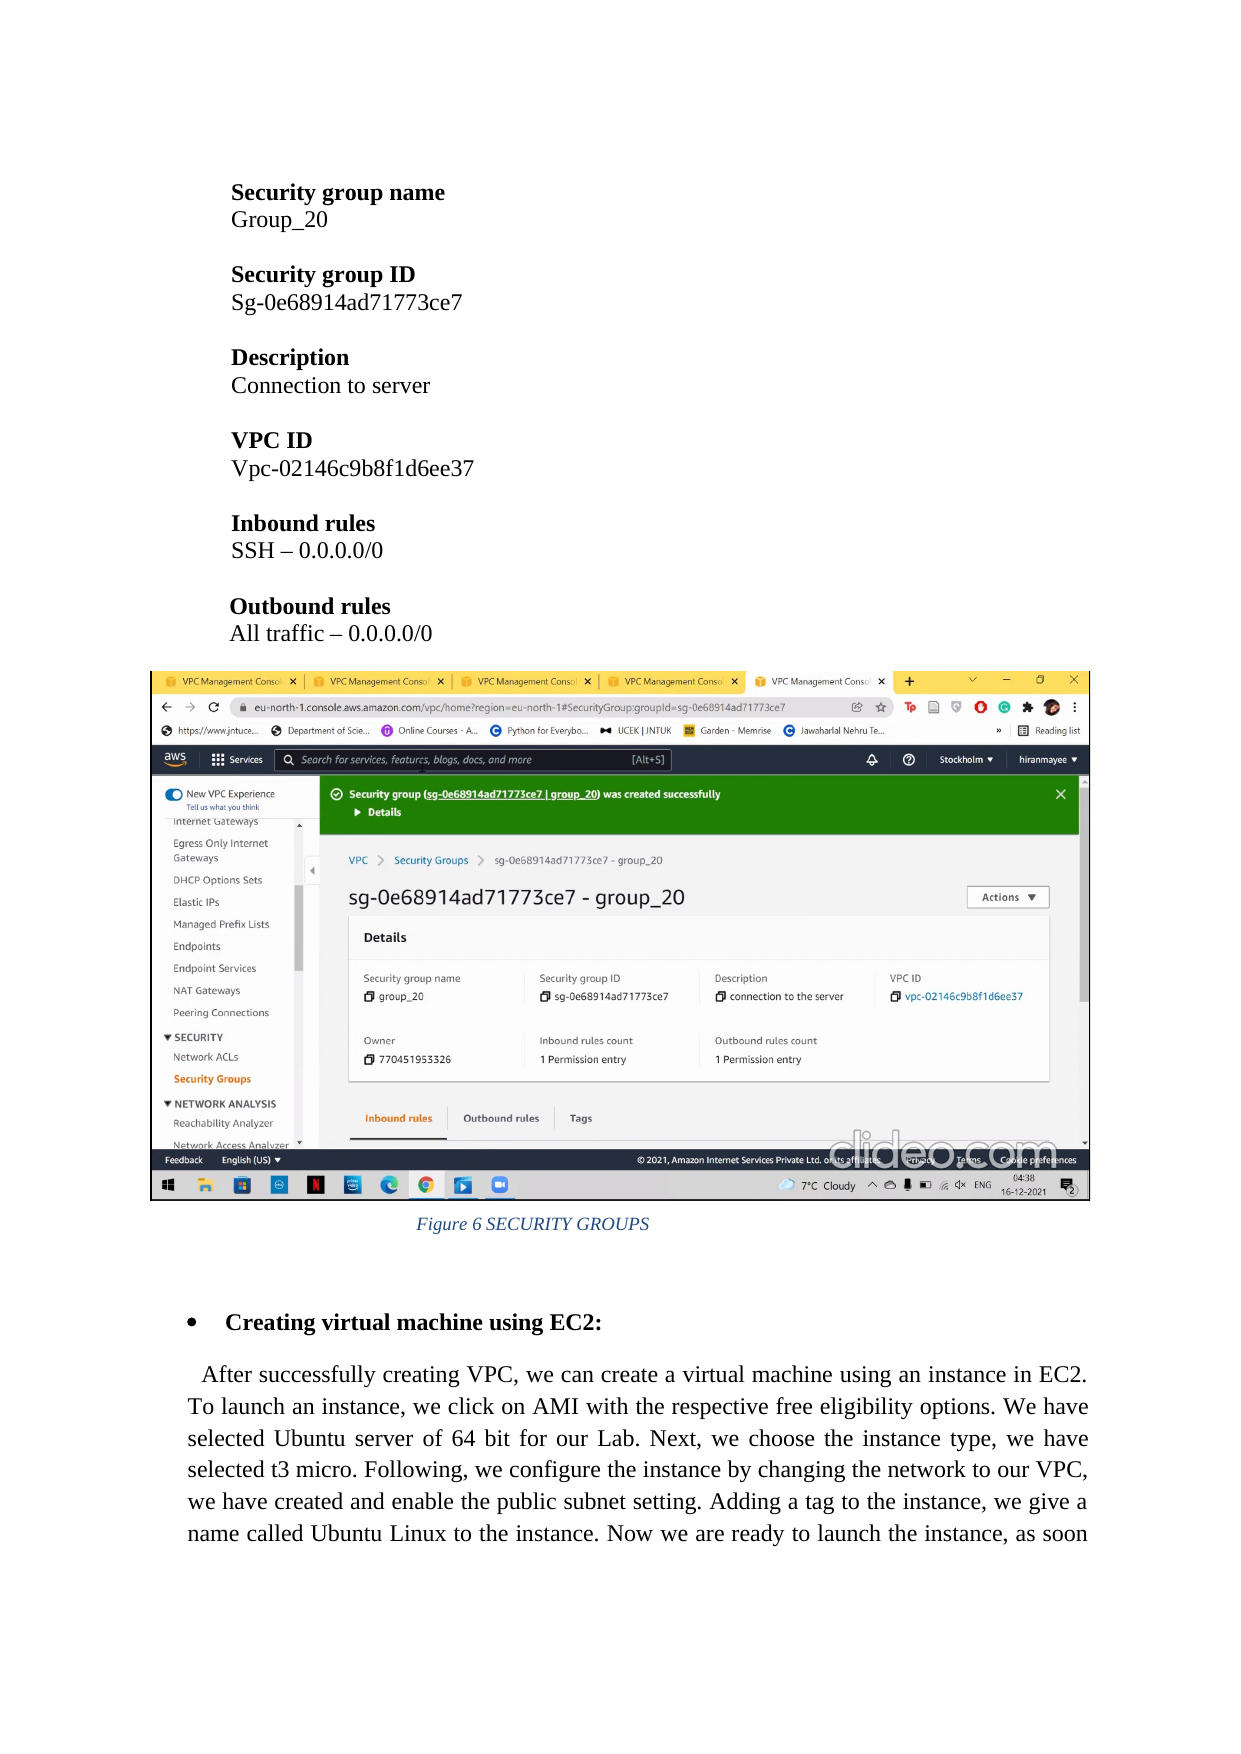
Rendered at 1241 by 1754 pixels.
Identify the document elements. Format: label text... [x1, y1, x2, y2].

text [187, 1361, 1090, 1546]
text VPC ID [150, 426, 1090, 454]
text Figure 6 SECURITY GROUPS [416, 1213, 1090, 1235]
text SSH – 0.0.0.0/0 [150, 536, 1090, 564]
text Vpc-02146c9b8f1d6ee37 [150, 454, 1090, 481]
list Creating virtual machine using EC2: [187, 1308, 1090, 1336]
text Group_20 [225, 205, 1090, 233]
picture [150, 671, 1091, 1201]
text Description [150, 343, 1090, 371]
text Security group ID [150, 260, 1090, 288]
text Sg-0e68914ad71773ce7 [150, 288, 1090, 316]
text Security group name [225, 178, 1090, 205]
text Outbound rules [150, 592, 1090, 619]
text Connection to server [150, 371, 1090, 398]
text Inbound rules [150, 509, 1090, 536]
text All traffic – 0.0.0.0/0 [150, 619, 1090, 647]
